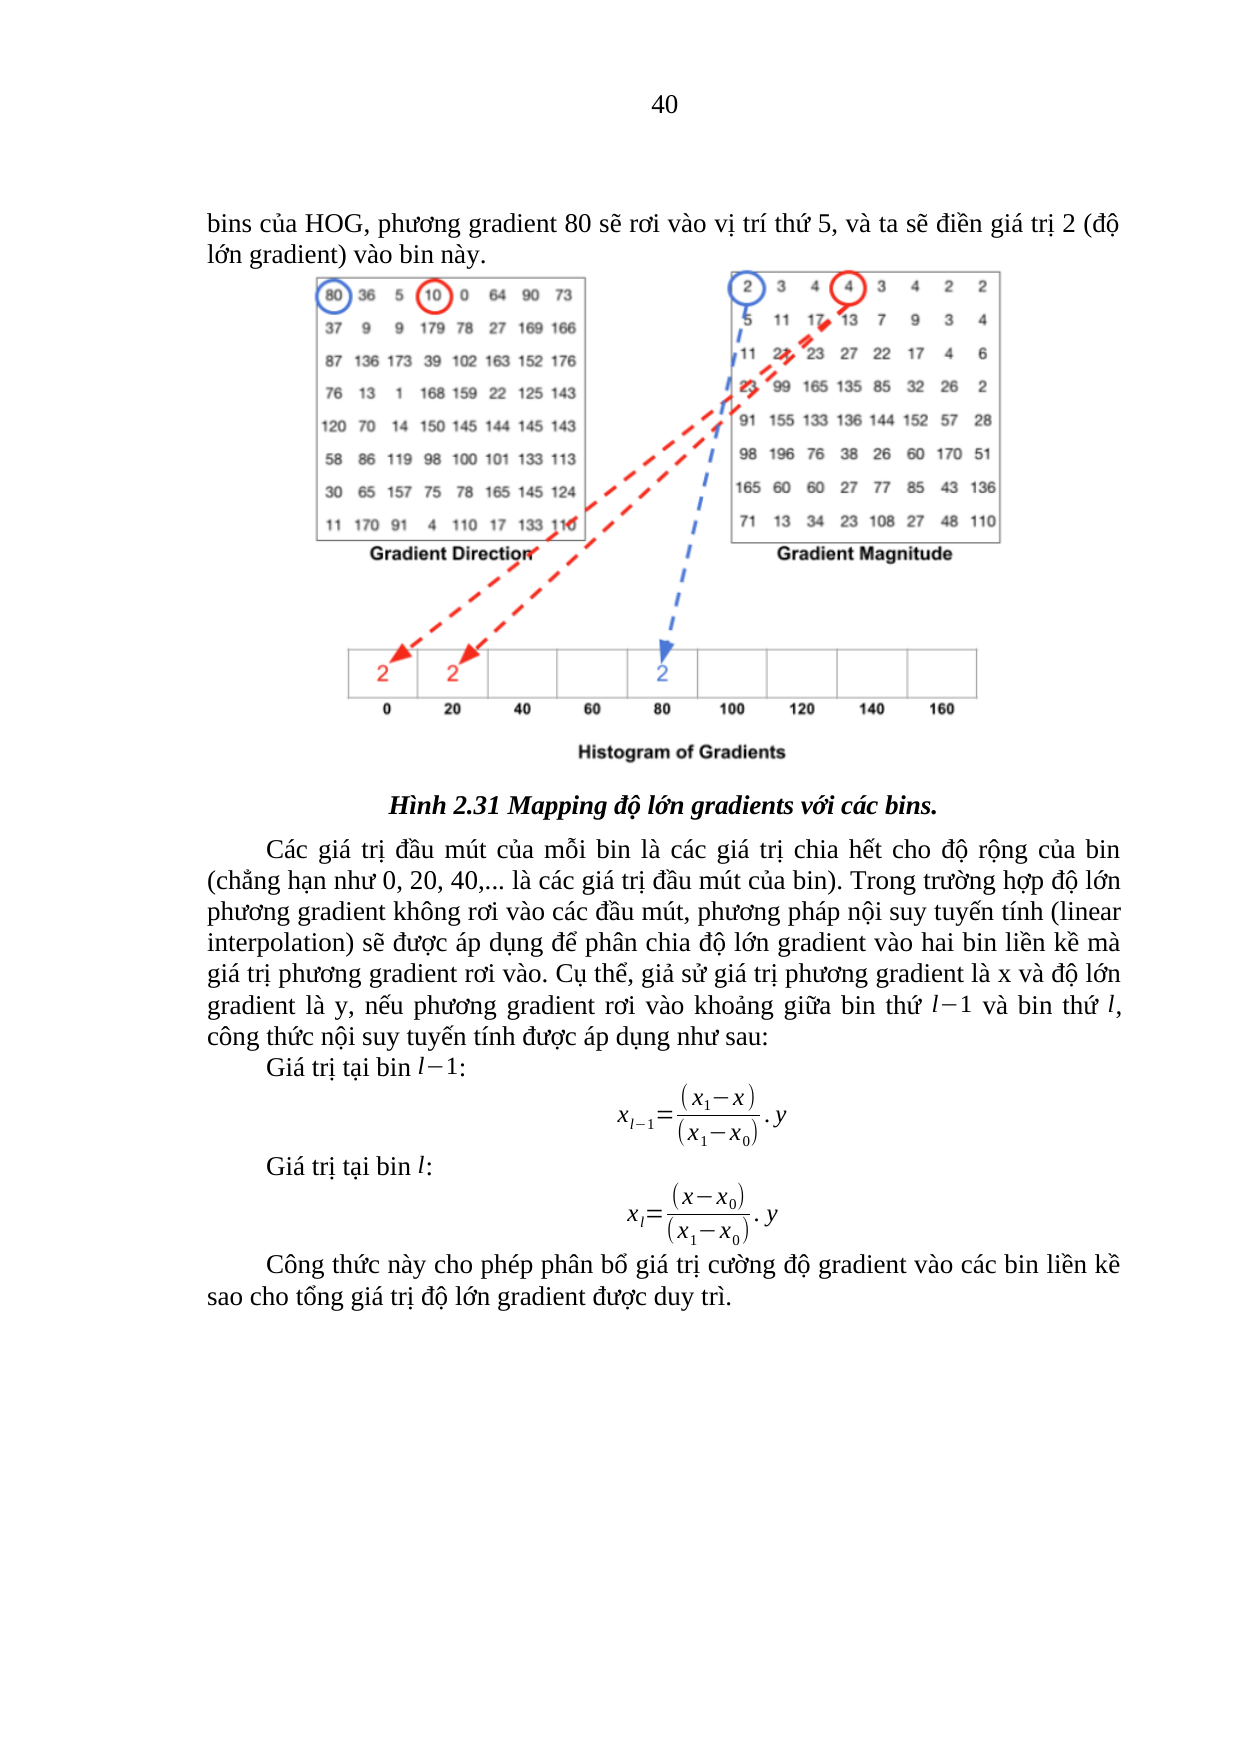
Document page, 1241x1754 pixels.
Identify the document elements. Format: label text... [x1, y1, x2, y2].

text Giá trị tại bin : [207, 1051, 1122, 1082]
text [207, 207, 1122, 269]
text Công thức này cho phép phân bổ giá trị cường độ gradient vào các bin liền kề sao cho tổng giá trị độ lớn gradient được duy trì. [207, 1248, 1122, 1311]
text Giá trị tại bin : [207, 1150, 1122, 1181]
picture [306, 269, 1023, 777]
text Các giá trị đầu mút của mỗi bin là các giá trị chia hết cho độ rộng của bin (chẳng hạn như 0, 20, 40,... là các giá trị đầu mút của bin). Trong trường hợp độ lớn phương gradient không rơi vào các đầu mút, phương pháp nội suy tuyến tính (linear interpolation) sẽ được áp dụng để phân chia độ lớn gradient vào hai bin liền kề mà giá trị phương gradient rơi vào. Cụ thể, giả sử giá trị phương gradient là x và độ lớn gradient là y, nếu phương gradient rơi vào khoảng giữa bin thứ và bin thứ , công thức nội suy tuyến tính được áp dụng như sau: [207, 833, 1122, 1051]
text Hình 2.31 Mapping độ lớn gradients với các bins. [207, 789, 1122, 821]
